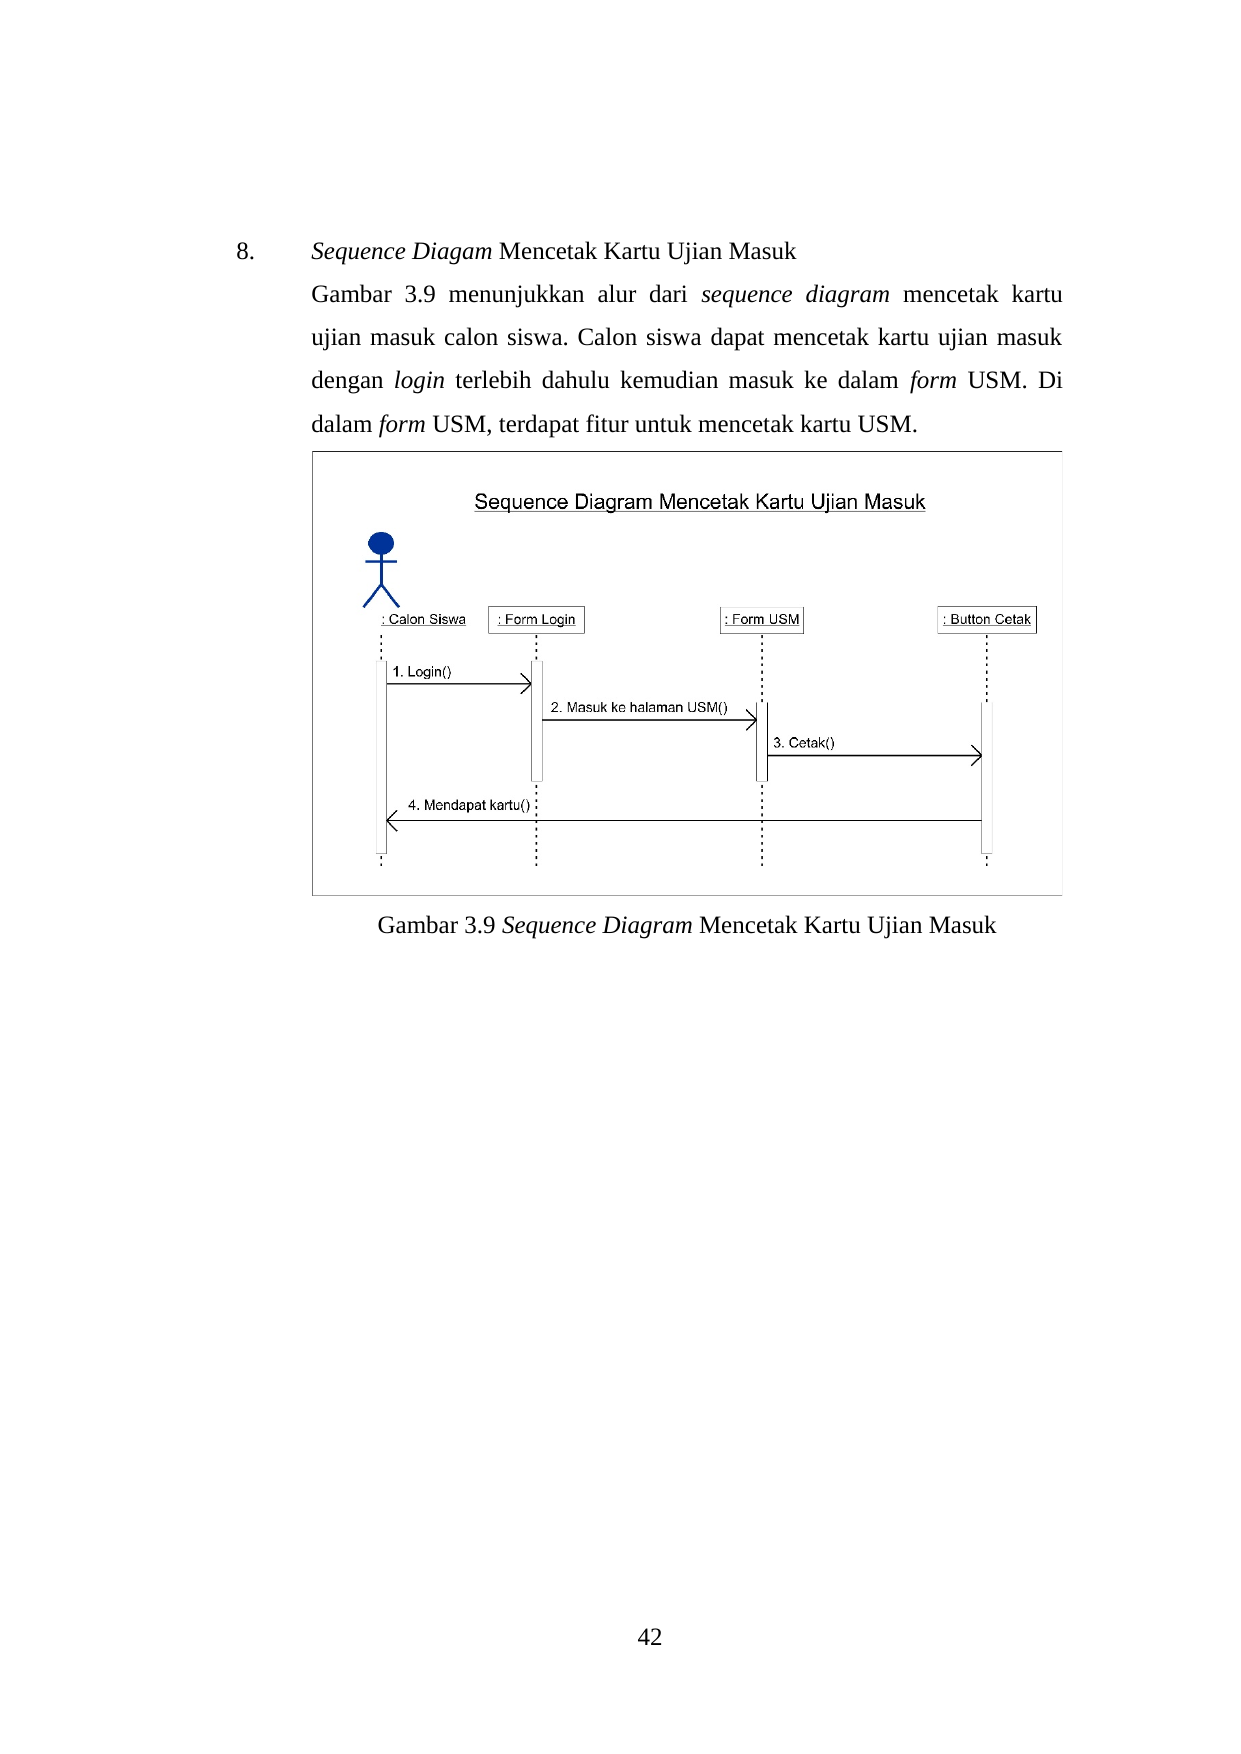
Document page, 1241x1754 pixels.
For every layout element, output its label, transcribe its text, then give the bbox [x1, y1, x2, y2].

picture [312, 451, 1063, 896]
list Gambar 3.9 menunjukkan alur dari sequence diagram mencetak kartu ujian masuk calon siswa. Calon siswa dapat mencetak kartu ujian masuk dengan login terlebih dahulu kemudian masuk ke dalam form USM. Di dalam form USM, terdapat fitur untuk mencetak kartu USM. [311, 279, 1063, 437]
list Gambar 3.9 Sequence Diagram Mencetak Kartu Ujian Masuk [311, 910, 1063, 938]
list Sequence Diagam Mencetak Kartu Ujian Masuk [236, 236, 1063, 265]
